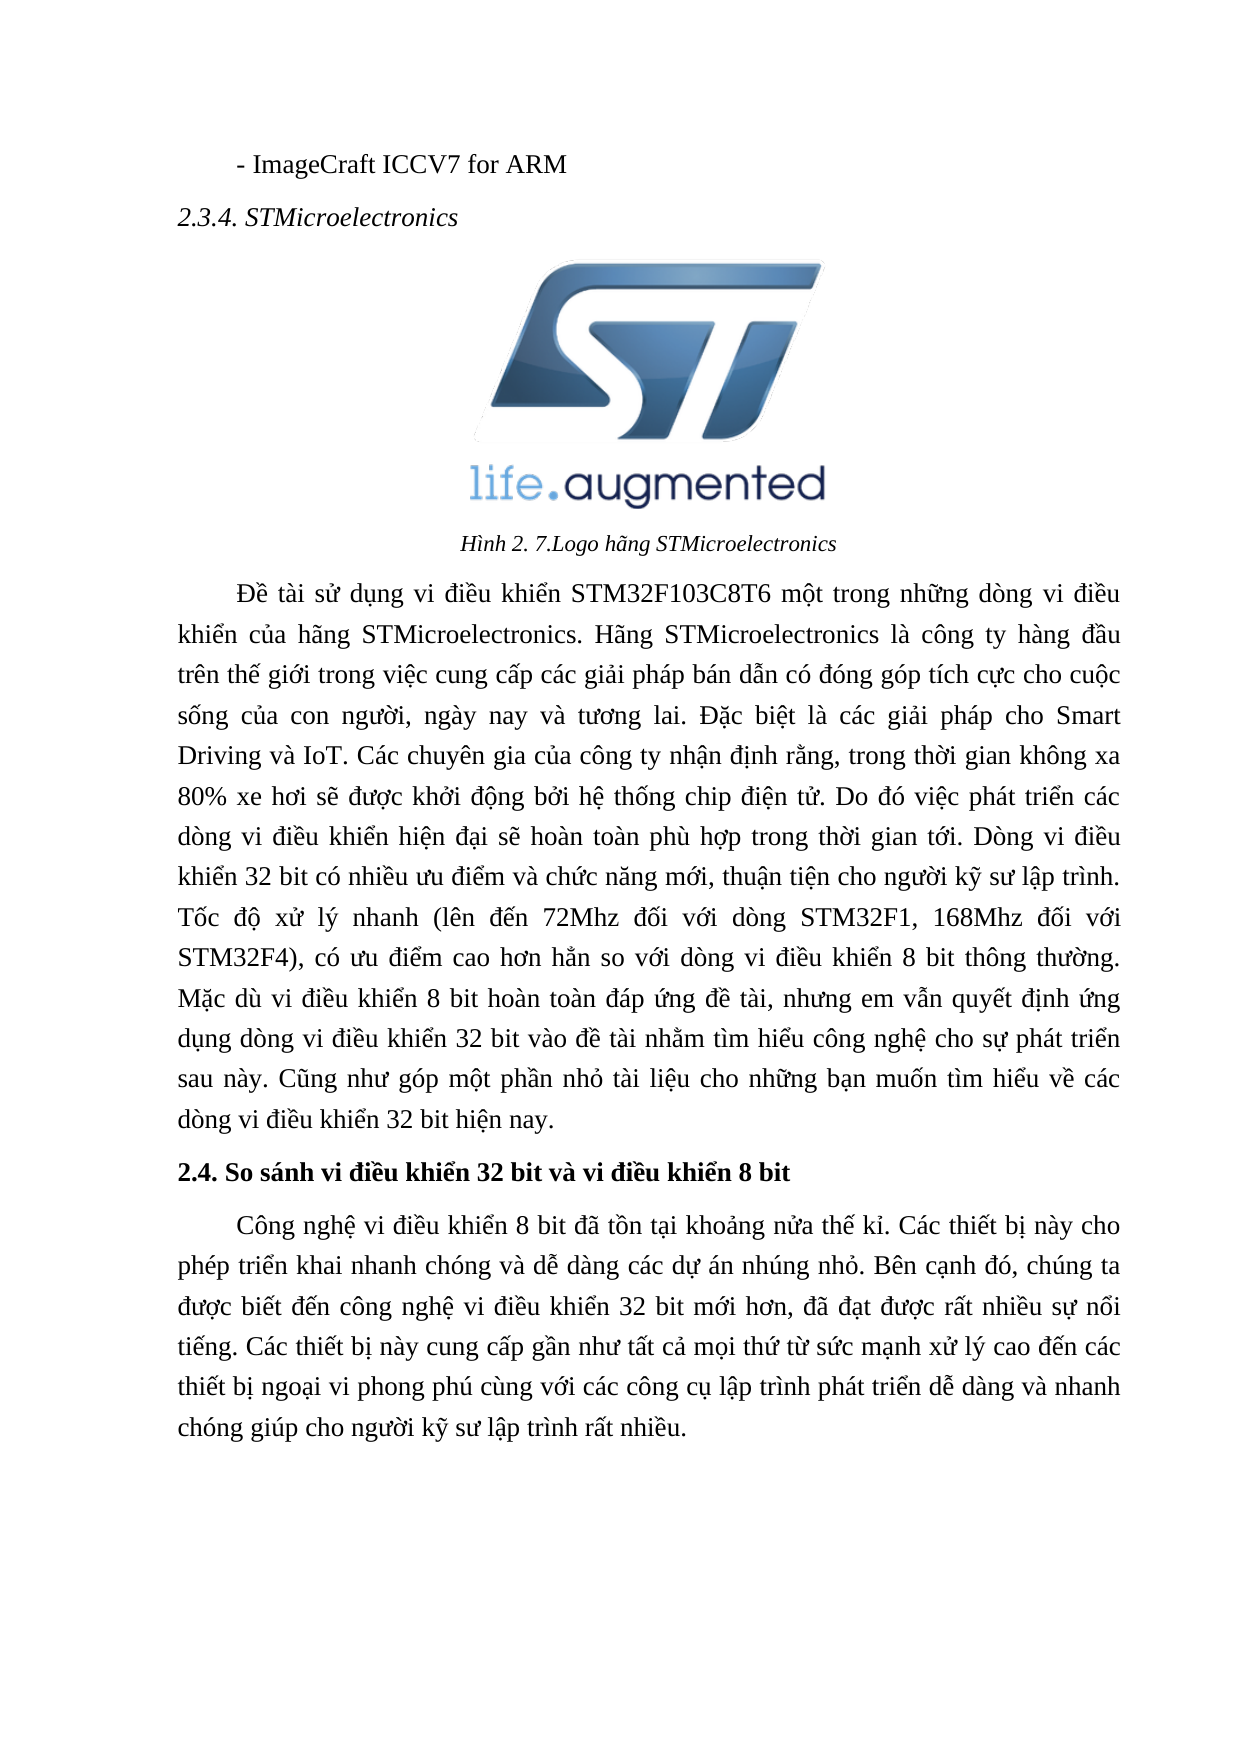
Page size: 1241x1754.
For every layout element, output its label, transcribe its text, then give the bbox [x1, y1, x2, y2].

text Công nghệ vi điều khiển 8 bit đã tồn tại khoảng nửa thế kỉ. Các thiết bị này cho phép triển khai nhanh chóng và dễ dàng các dự án nhúng nhỏ. Bên cạnh đó, chúng ta được biết đến công nghệ vi điều khiển 32 bit mới hơn, đã đạt được rất nhiều sự nổi tiếng. Các thiết bị này cung cấp gần như tất cả mọi thứ từ sức mạnh xử lý cao đến các thiết bị ngoại vi phong phú cùng với các công cụ lập trình phát triển dễ dàng và nhanh chóng giúp cho người kỹ sư lập trình rất nhiều. [177, 1209, 1122, 1442]
text Hình 2. 7.Logo hãng STMicroelectronics [177, 530, 1122, 557]
subtitle 2.3.4. STMicroelectronics [177, 201, 1122, 232]
picture [442, 253, 857, 509]
text Đề tài sử dụng vi điều khiển STM32F103C8T6 một trong những dòng vi điều khiển của hãng STMicroelectronics. Hãng STMicroelectronics là công ty hàng đầu trên thế giới trong việc cung cấp các giải pháp bán dẫn có đóng góp tích cực cho cuộc sống của con người, ngày nay và tương lai. Đặc biệt là các giải pháp cho Smart Driving và IoT. Các chuyên gia của công ty nhận định rằng, trong thời gian không xa 80% xe hơi sẽ được khởi động bởi hệ thống chip điện tử. Do đó việc phát triển các dòng vi điều khiển hiện đại sẽ hoàn toàn phù hợp trong thời gian tới. Dòng vi điều khiển 32 bit có nhiều ưu điểm và chức năng mới, thuận tiện cho người kỹ sư lập trình. Tốc độ xử lý nhanh (lên đến 72Mhz đối với dòng STM32F1, 168Mhz đối với STM32F4), có ưu điểm cao hơn hẳn so với dòng vi điều khiển 8 bit thông thường. Mặc dù vi điều khiển 8 bit hoàn toàn đáp ứng đề tài, nhưng em vẫn quyết định ứng dụng dòng vi điều khiển 32 bit vào đề tài nhằm tìm hiểu công nghệ cho sự phát triển sau này. Cũng như góp một phần nhỏ tài liệu cho những bạn muốn tìm hiểu về các dòng vi điều khiển 32 bit hiện nay. [177, 578, 1122, 1134]
list ImageCraft ICCV7 for ARM [177, 148, 1122, 179]
subtitle 2.4. So sánh vi điều khiển 32 bit và vi điều khiển 8 bit [177, 1156, 1122, 1187]
